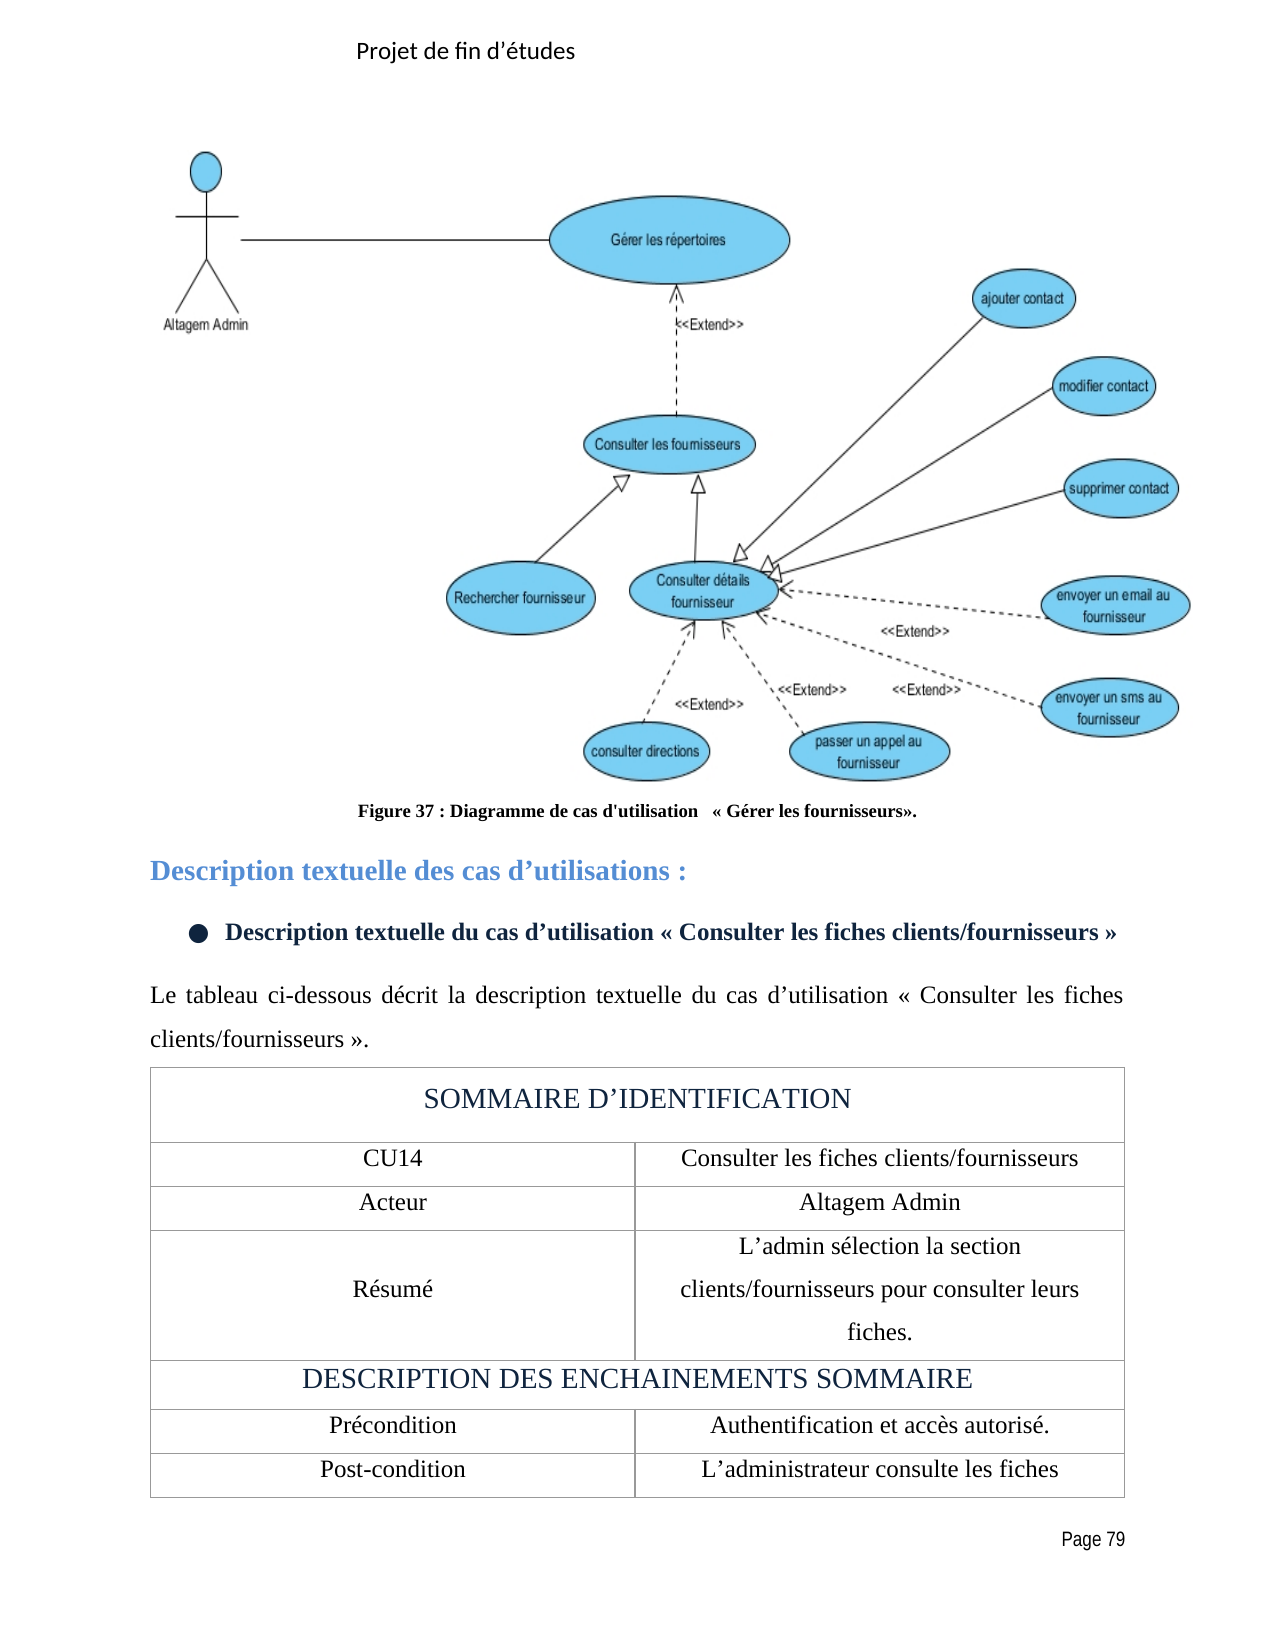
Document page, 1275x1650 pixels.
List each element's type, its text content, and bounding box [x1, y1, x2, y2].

table_cell Authentification et accès autorisé. [636, 1410, 1124, 1453]
text Figure 37 : Diagramme de cas d'utilisation « Gérer les fournisseurs». [150, 800, 1125, 822]
list Description textuelle du cas d’utilisation « Consulter les fiches clients/fournisseurs » [187, 904, 1125, 955]
text Description textuelle des cas d’utilisations : [150, 853, 1125, 887]
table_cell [636, 1454, 1124, 1497]
table_cell Précondition [151, 1410, 634, 1453]
table_cell DESCRIPTION DES ENCHAINEMENTS SOMMAIRE [151, 1361, 1124, 1409]
table_cell Altagem Admin [636, 1187, 1124, 1230]
table_cell Consulter les fiches clients/fournisseurs [636, 1143, 1124, 1186]
picture [150, 150, 1194, 786]
table_cell L’admin sélection la section clients/fournisseurs pour consulter leurs fiches. [636, 1231, 1124, 1360]
table_cell Acteur [151, 1187, 634, 1230]
text Le tableau ci-dessous décrit la description textuelle du cas d’utilisation « Consulter les fiches clients/fournisseurs ». [150, 981, 1125, 1052]
table_cell Résumé [151, 1231, 634, 1360]
table_cell Post-condition [151, 1454, 634, 1497]
table_cell CU14 [151, 1143, 634, 1186]
table_header SOMMAIRE D’IDENTIFICATION [151, 1068, 1124, 1142]
